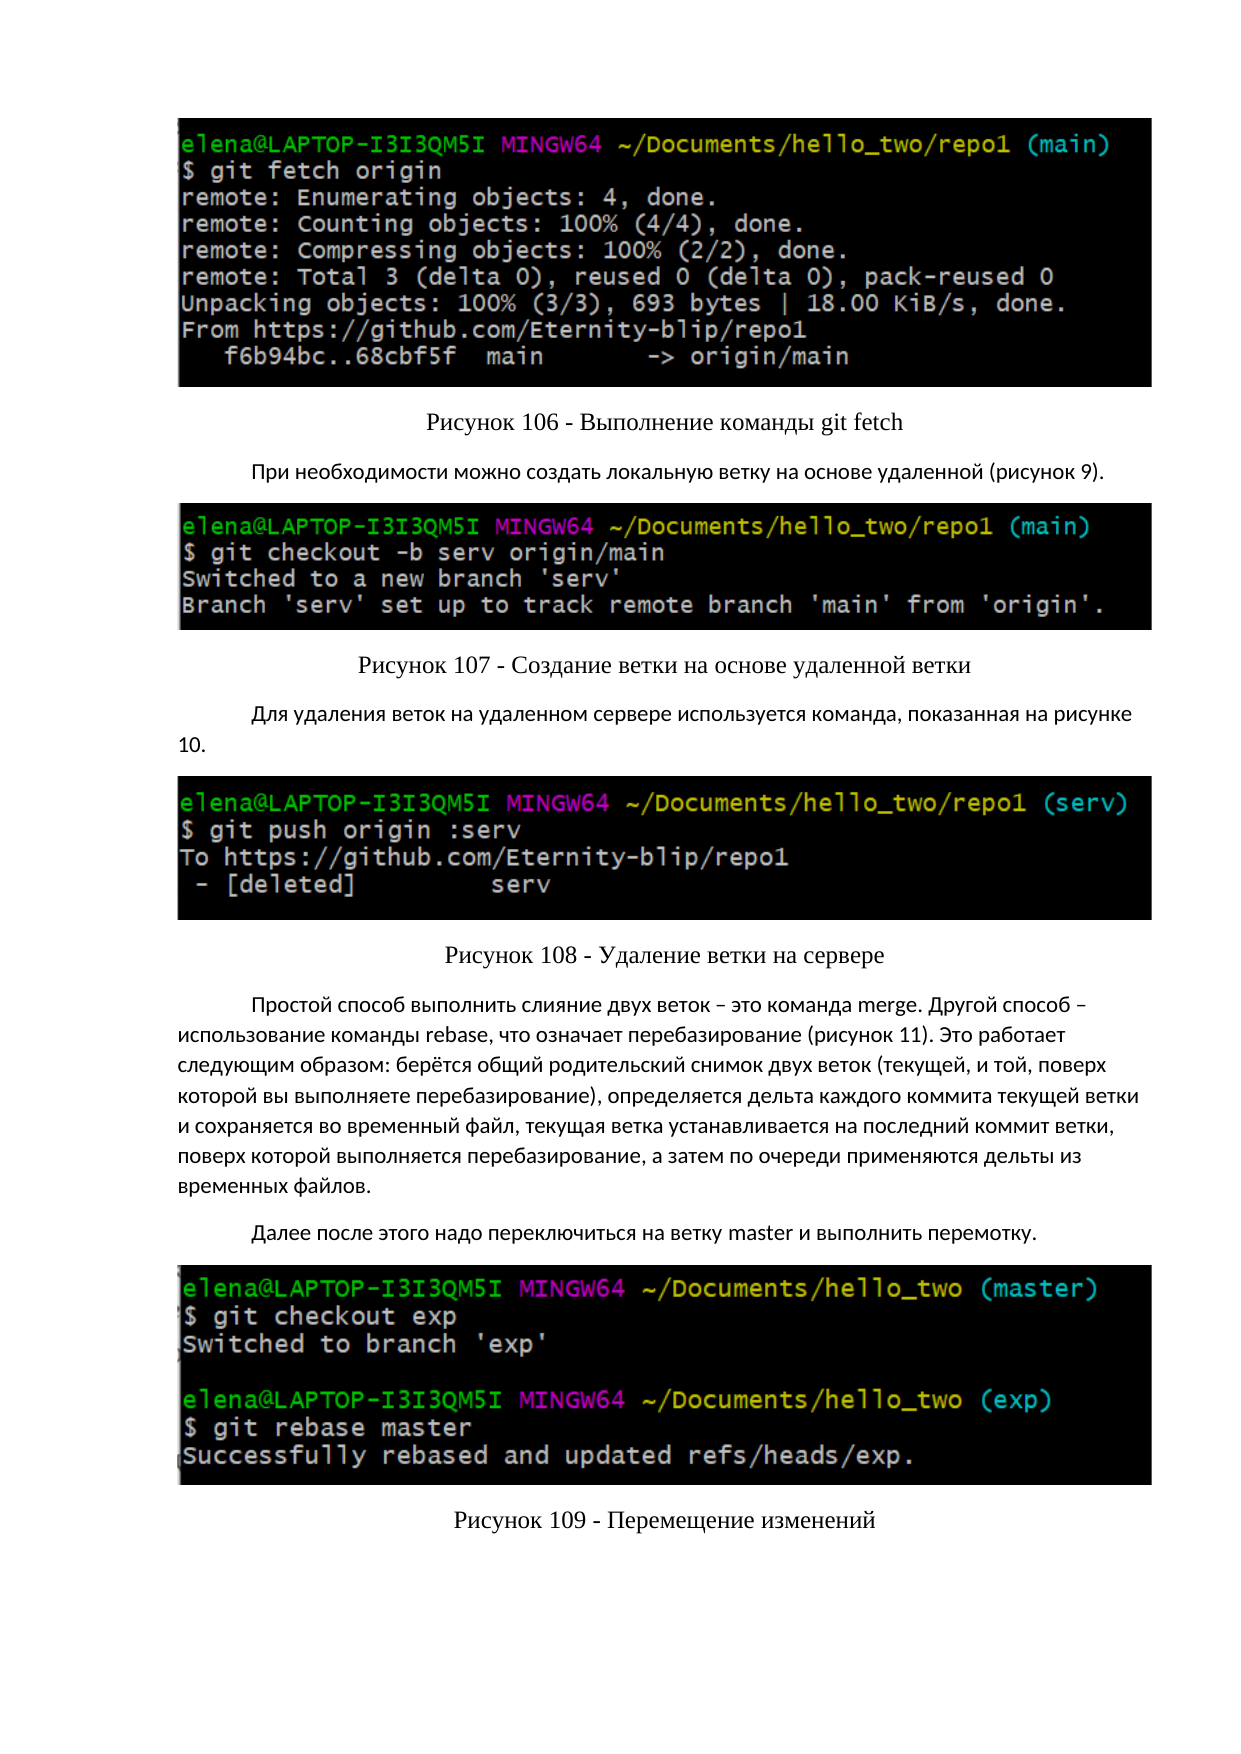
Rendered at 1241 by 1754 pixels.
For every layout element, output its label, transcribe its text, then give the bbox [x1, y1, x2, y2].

picture [177, 118, 1152, 387]
text Далее после этого надо переключиться на ветку master и выполнить перемотку. [177, 1218, 1152, 1246]
picture [177, 503, 1152, 630]
picture [177, 776, 1152, 920]
picture [177, 1265, 1152, 1485]
text Простой способ выполнить слияние двух веток – это команда merge. Другой способ – использование команды rebase, что означает перебазирование (рисунок 11). Это работает следующим образом: берётся общий родительский снимок двух веток (текущей, и той, поверх которой вы выполняете перебазирование), определяется дельта каждого коммита текущей ветки и сохраняется во временный файл, текущая ветка устанавливается на последний коммит ветки, поверх которой выполняется перебазирование, а затем по очереди применяются дельты из временных файлов. [177, 990, 1152, 1199]
text Для удаления веток на удаленном сервере используется команда, показанная на рисунке 10. [177, 699, 1152, 758]
text При необходимости можно создать локальную ветку на основе удаленной (рисунок 9). [177, 457, 1152, 485]
